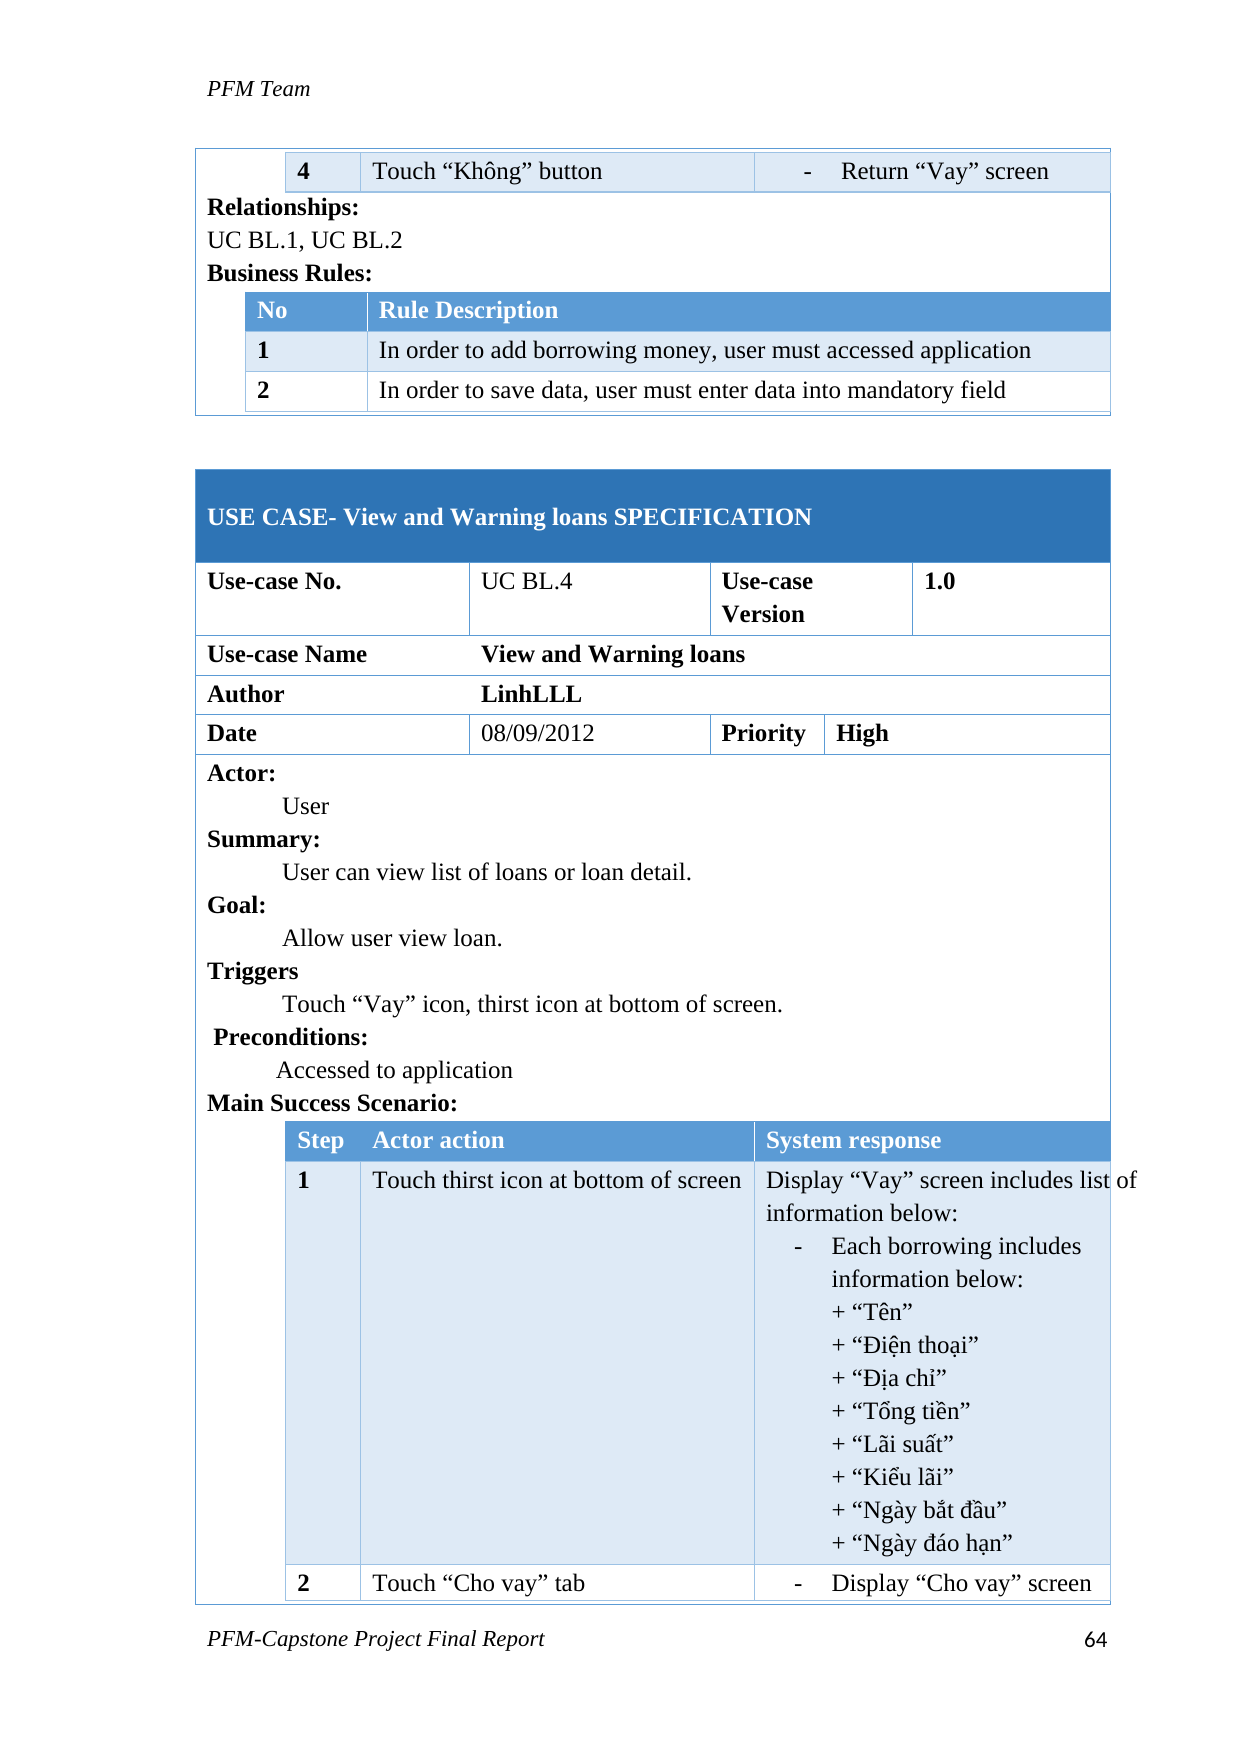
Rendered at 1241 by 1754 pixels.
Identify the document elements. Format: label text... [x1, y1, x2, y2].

table_cell UC BL.4 [470, 563, 710, 635]
table_cell Use-case No. [196, 563, 469, 635]
table_cell Author [196, 676, 469, 714]
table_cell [196, 755, 1110, 1604]
table_cell LinhLLL [470, 676, 1110, 714]
table_cell Priority [711, 715, 824, 754]
table_cell View and Warning loans [470, 636, 1110, 674]
table_header USE CASE- View and Warning loans SPECIFICATION [196, 470, 1110, 562]
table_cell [196, 149, 1110, 415]
table_cell Date [196, 715, 469, 754]
table_cell 1.0 [913, 563, 1110, 635]
table_cell High [825, 715, 1110, 754]
table_cell Use-case Version [711, 563, 912, 635]
table_cell Use-case Name [196, 636, 469, 674]
table_cell 08/09/2012 [470, 715, 710, 754]
